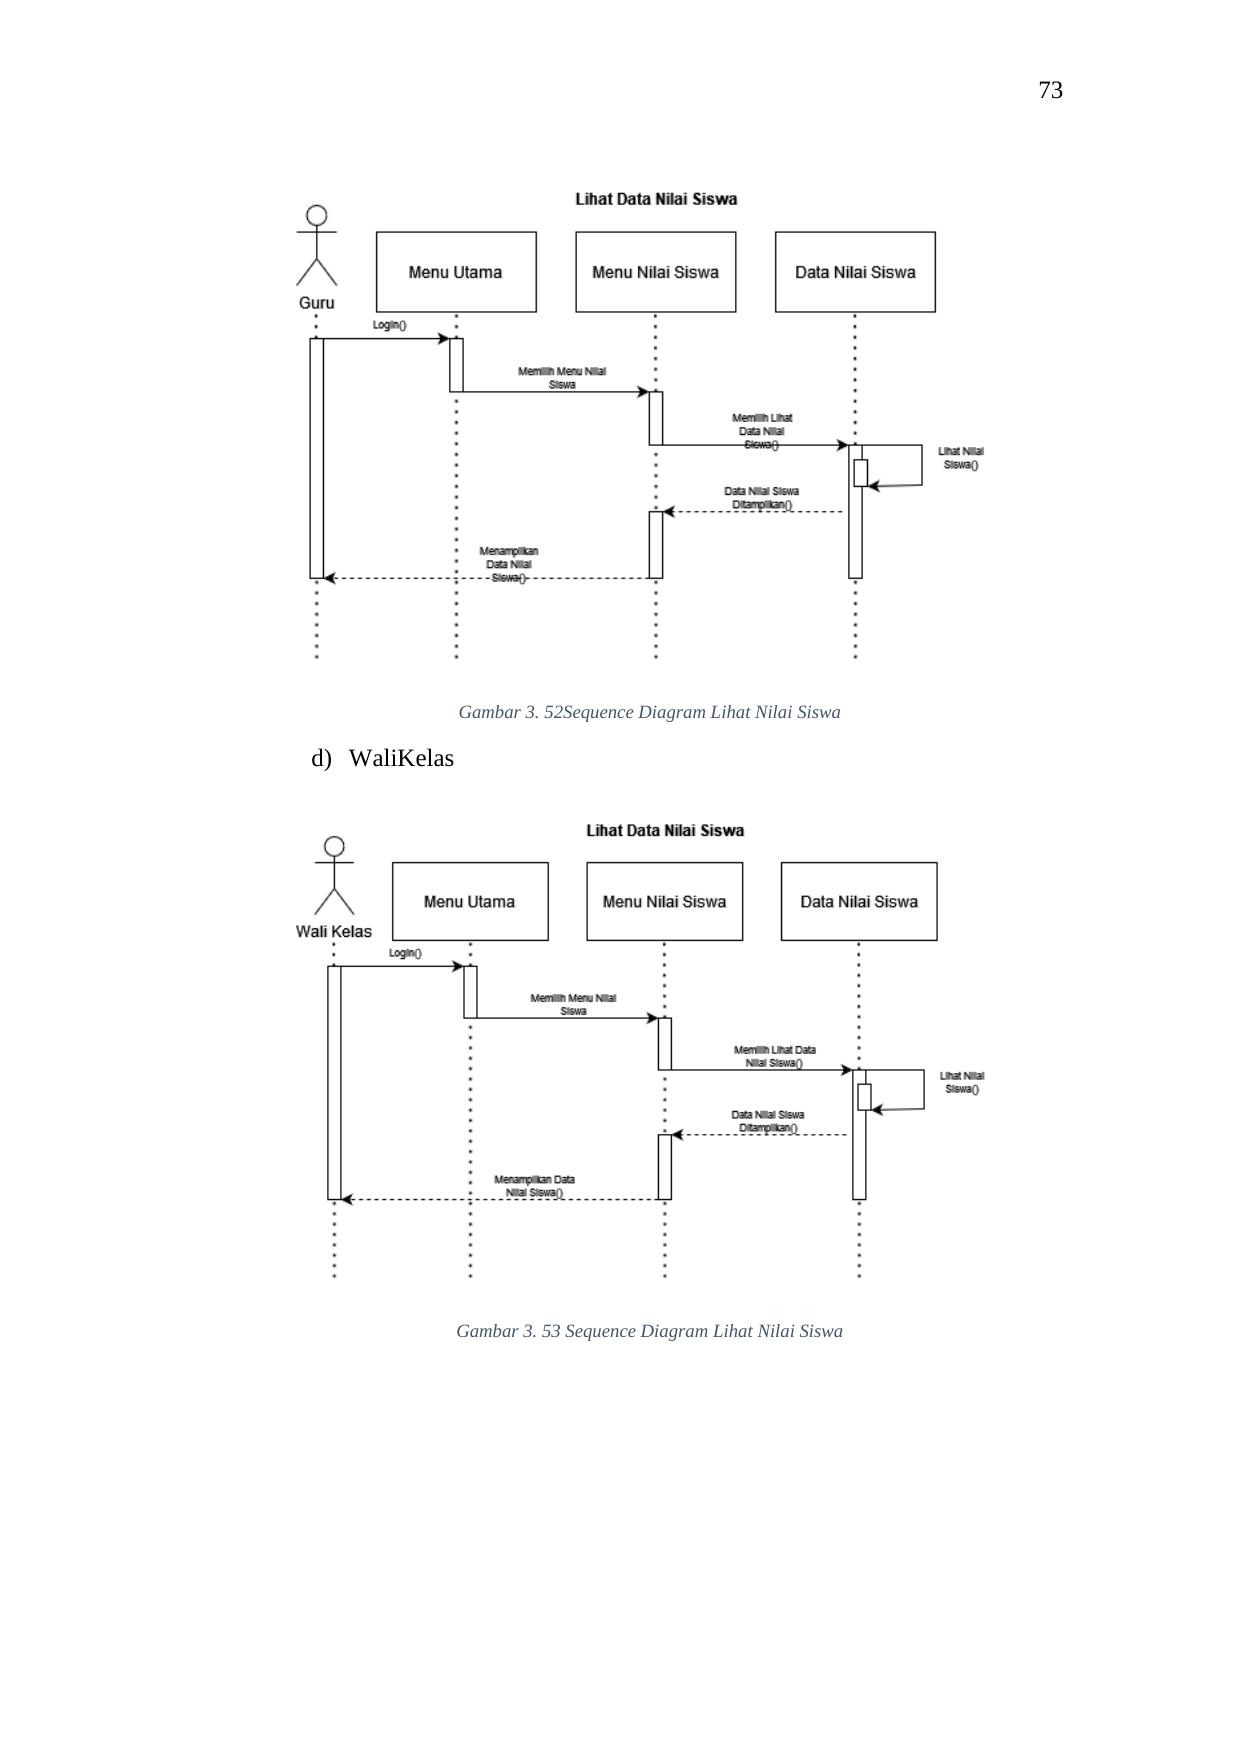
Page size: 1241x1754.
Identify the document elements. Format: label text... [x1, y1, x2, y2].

list WaliKelas [311, 743, 1063, 772]
picture [295, 177, 1004, 663]
picture [295, 809, 1004, 1282]
